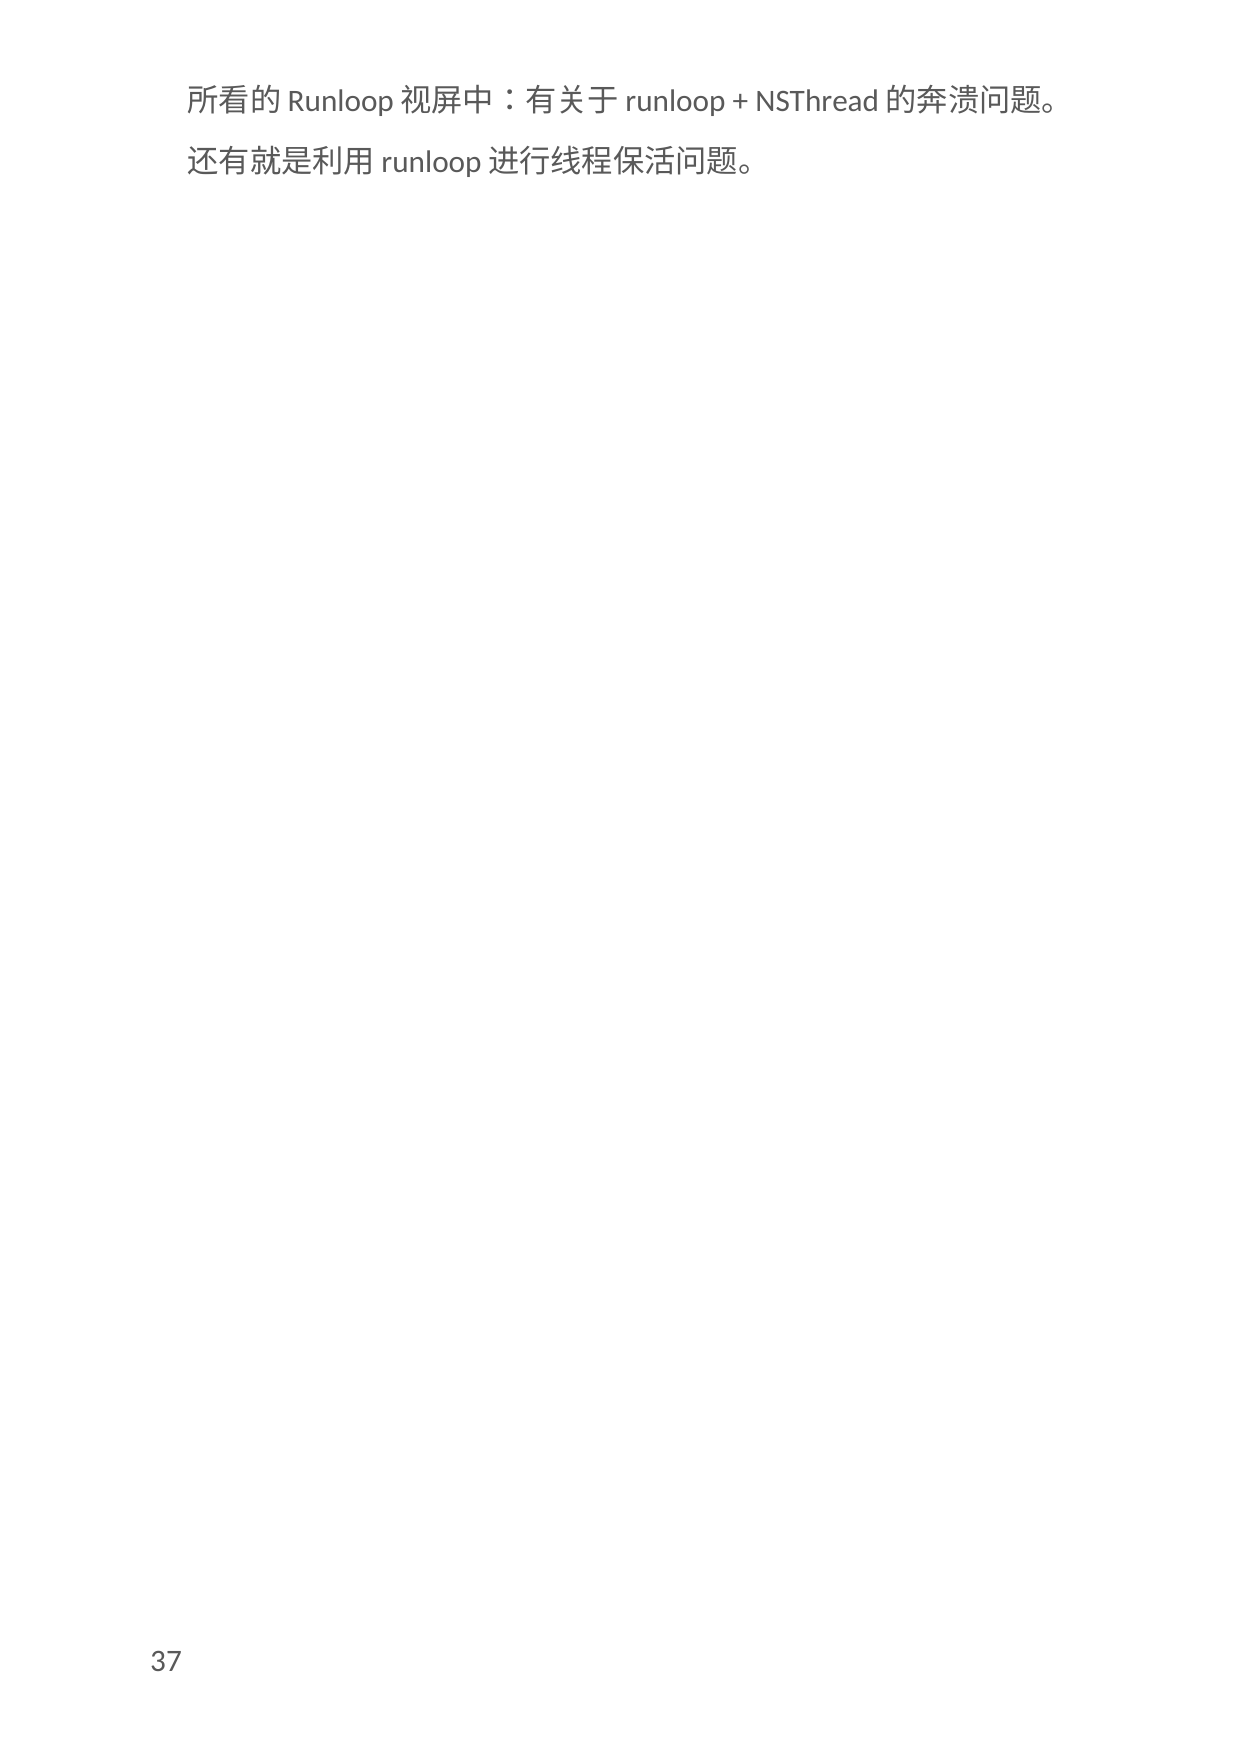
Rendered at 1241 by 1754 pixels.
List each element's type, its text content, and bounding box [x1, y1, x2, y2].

list 还有就是利用runloop进行线程保活问题。 [187, 136, 1090, 181]
list 所看的Runloop视屏中：有关于runloop + NSThread的奔溃问题。 [187, 75, 1090, 120]
